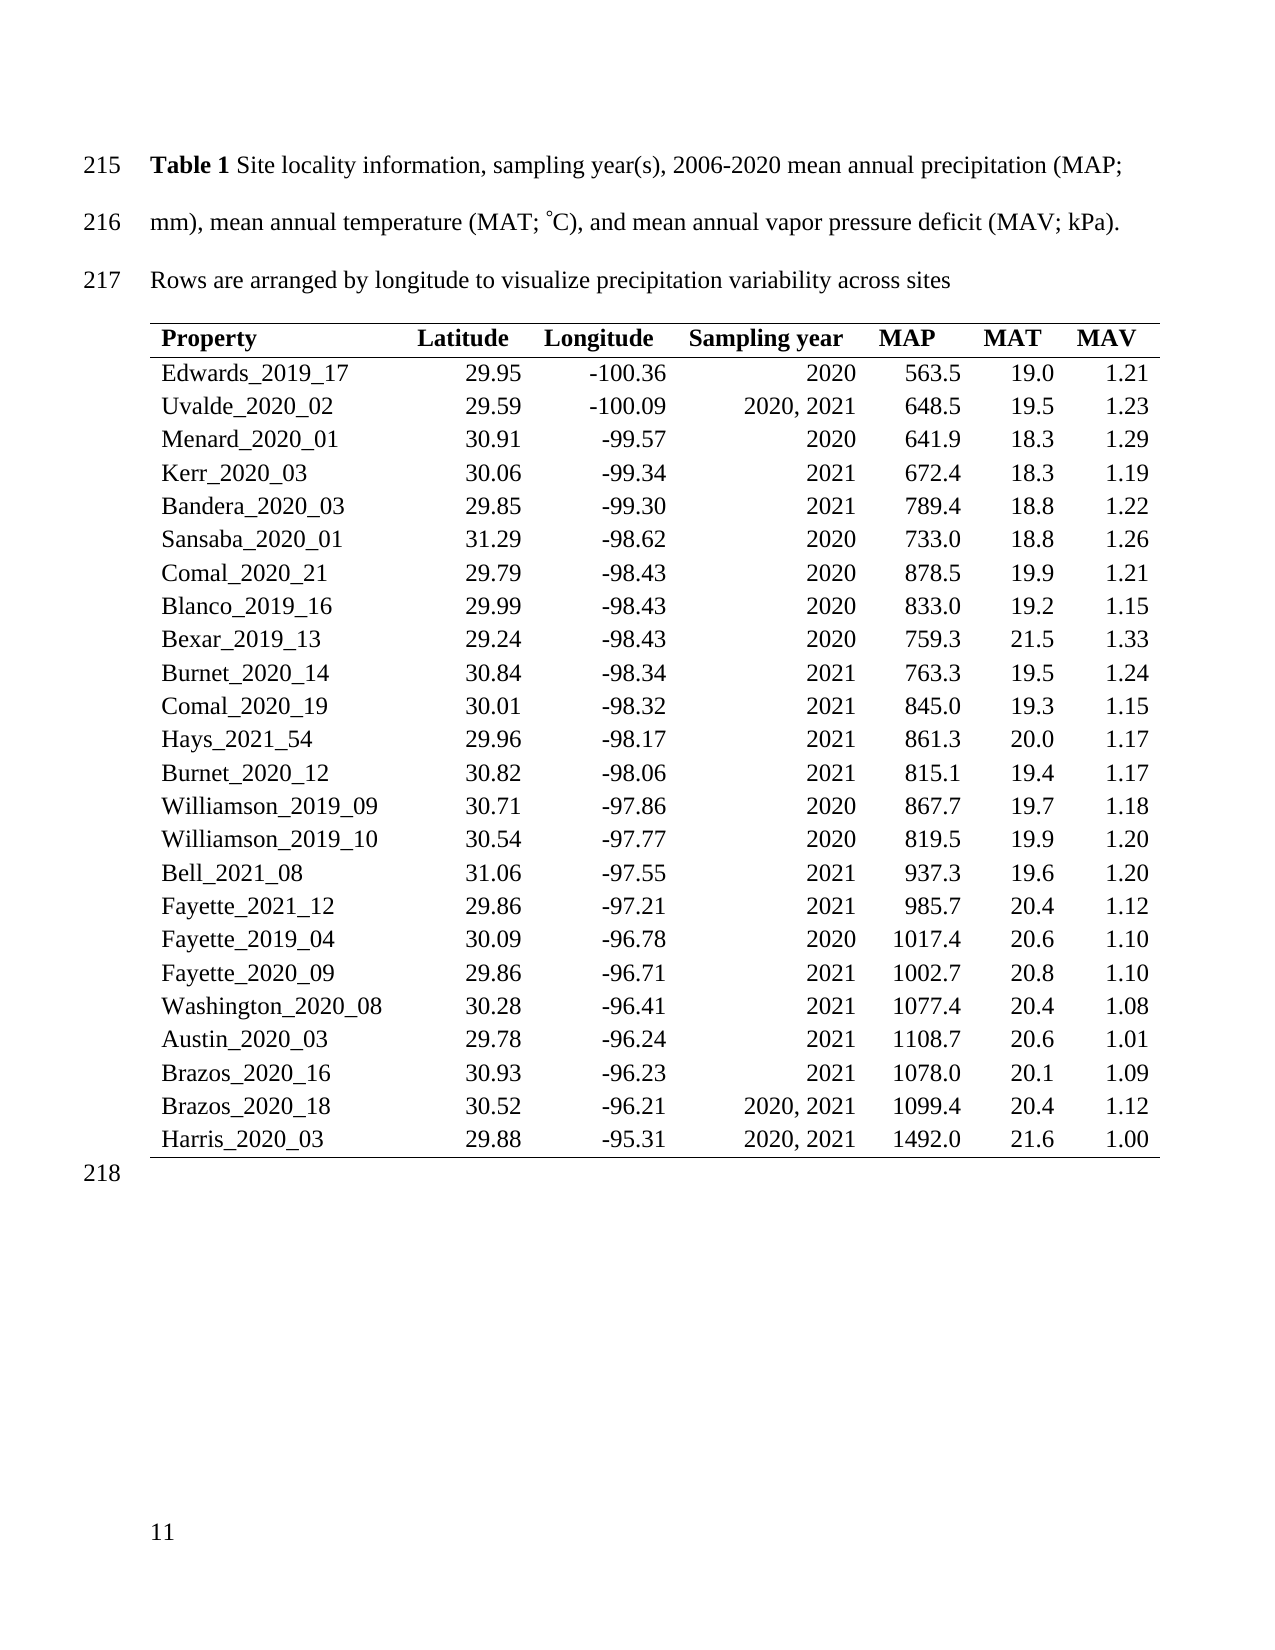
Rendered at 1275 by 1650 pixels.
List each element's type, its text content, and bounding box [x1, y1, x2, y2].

table_cell 2020 [677, 924, 867, 957]
table_cell 20.4 [972, 891, 1065, 924]
table_cell 1077.4 [867, 991, 972, 1024]
table_cell 29.24 [406, 624, 533, 657]
table_header MAP [867, 324, 972, 357]
table_cell 30.93 [406, 1057, 533, 1091]
table_cell 878.5 [867, 557, 972, 591]
table_cell 18.3 [972, 457, 1065, 491]
table_cell 1.17 [1065, 724, 1160, 757]
table_cell 31.06 [406, 857, 533, 891]
table_cell 31.29 [406, 524, 533, 557]
table_cell -98.43 [533, 591, 677, 624]
table_cell 18.8 [972, 491, 1065, 524]
table_cell -96.78 [533, 924, 677, 957]
table_cell -97.21 [533, 891, 677, 924]
table_cell 672.4 [867, 457, 972, 491]
table_cell 2020 [677, 591, 867, 624]
table_cell 1078.0 [867, 1057, 972, 1091]
table_cell 1.08 [1065, 991, 1160, 1024]
table_cell 833.0 [867, 591, 972, 624]
table_cell 2021 [677, 657, 867, 691]
table_cell 815.1 [867, 757, 972, 791]
table_cell 29.78 [406, 1024, 533, 1057]
table_cell 1.29 [1065, 424, 1160, 457]
table_cell 2020, 2021 [677, 391, 867, 424]
table_cell 2020 [677, 624, 867, 657]
table_cell 2021 [677, 1024, 867, 1057]
table_header Property [150, 324, 406, 357]
table_cell 819.5 [867, 824, 972, 857]
table_cell 641.9 [867, 424, 972, 457]
table_cell Edwards_2019_17 [150, 358, 406, 391]
table_cell 19.9 [972, 557, 1065, 591]
table_cell 2020 [677, 791, 867, 824]
table_cell 1108.7 [867, 1024, 972, 1057]
table_cell 2021 [677, 1057, 867, 1091]
table_cell Brazos_2020_16 [150, 1057, 406, 1091]
table_cell Comal_2020_21 [150, 557, 406, 591]
table_header MAT [972, 324, 1065, 357]
table_cell 648.5 [867, 391, 972, 424]
table_cell 2021 [677, 857, 867, 891]
table_cell 1.10 [1065, 924, 1160, 957]
table_cell 2020 [677, 557, 867, 591]
table_cell 2021 [677, 691, 867, 724]
table_cell 30.01 [406, 691, 533, 724]
table_cell 20.8 [972, 957, 1065, 991]
table_cell 1.33 [1065, 624, 1160, 657]
table_cell 1.19 [1065, 457, 1160, 491]
table_cell 30.54 [406, 824, 533, 857]
table_cell 2021 [677, 757, 867, 791]
table_cell -98.06 [533, 757, 677, 791]
table_cell 2020 [677, 824, 867, 857]
table_cell 1.20 [1065, 857, 1160, 891]
table_cell Sansaba_2020_01 [150, 524, 406, 557]
table_cell 30.09 [406, 924, 533, 957]
table_cell 29.86 [406, 957, 533, 991]
table_cell -98.62 [533, 524, 677, 557]
table_cell 1.17 [1065, 757, 1160, 791]
table_cell 19.9 [972, 824, 1065, 857]
table_cell -99.57 [533, 424, 677, 457]
table_cell 29.96 [406, 724, 533, 757]
table_cell -97.77 [533, 824, 677, 857]
table_cell 1.01 [1065, 1024, 1160, 1057]
table_cell 1017.4 [867, 924, 972, 957]
table_cell 19.7 [972, 791, 1065, 824]
table_cell 20.6 [972, 924, 1065, 957]
table_cell 861.3 [867, 724, 972, 757]
text Table 1 Site locality information, sampling year(s), 2006-2020 mean annual precipitation (MAP; mm), mean annual temperature (MAT; C), and mean annual vapor pressure deficit (MAV; kPa). Rows are arranged by longitude to visualize precipitation variability across sites [150, 150, 1125, 294]
table_cell -95.31 [533, 1124, 677, 1157]
table_cell 563.5 [867, 358, 972, 391]
table_cell 20.6 [972, 1024, 1065, 1057]
table_cell 1099.4 [867, 1091, 972, 1124]
table_cell -99.34 [533, 457, 677, 491]
table_cell Washington_2020_08 [150, 991, 406, 1024]
table_cell Blanco_2019_16 [150, 591, 406, 624]
table_cell 2021 [677, 491, 867, 524]
table_cell -99.30 [533, 491, 677, 524]
table_cell 19.5 [972, 391, 1065, 424]
table_cell 30.91 [406, 424, 533, 457]
table_cell 21.6 [972, 1124, 1065, 1157]
table_cell 1.26 [1065, 524, 1160, 557]
table_cell 20.0 [972, 724, 1065, 757]
table_cell -96.71 [533, 957, 677, 991]
table_cell 2021 [677, 991, 867, 1024]
table_header MAV [1065, 324, 1160, 357]
table_header Sampling year [677, 324, 867, 357]
table_cell 29.86 [406, 891, 533, 924]
table_cell Hays_2021_54 [150, 724, 406, 757]
table_cell 21.5 [972, 624, 1065, 657]
table_cell Burnet_2020_14 [150, 657, 406, 691]
table_cell 29.95 [406, 358, 533, 391]
table_header Latitude [406, 324, 533, 357]
table_cell Harris_2020_03 [150, 1124, 406, 1157]
table_cell 2021 [677, 957, 867, 991]
table_cell 733.0 [867, 524, 972, 557]
table_cell -98.32 [533, 691, 677, 724]
table_cell 789.4 [867, 491, 972, 524]
table_cell Austin_2020_03 [150, 1024, 406, 1057]
table_cell 1.18 [1065, 791, 1160, 824]
table_cell 30.06 [406, 457, 533, 491]
table_cell 867.7 [867, 791, 972, 824]
table_cell 30.71 [406, 791, 533, 824]
table_cell 937.3 [867, 857, 972, 891]
table_cell -100.09 [533, 391, 677, 424]
table_cell 29.85 [406, 491, 533, 524]
table_cell -96.21 [533, 1091, 677, 1124]
table_cell 1.15 [1065, 591, 1160, 624]
table_cell 1.12 [1065, 1091, 1160, 1124]
table_cell Williamson_2019_10 [150, 824, 406, 857]
table_cell 1.00 [1065, 1124, 1160, 1157]
table_cell 30.52 [406, 1091, 533, 1124]
table_cell 1.09 [1065, 1057, 1160, 1091]
table_cell 2021 [677, 891, 867, 924]
table_cell 30.28 [406, 991, 533, 1024]
table_cell 1492.0 [867, 1124, 972, 1157]
table_cell -97.86 [533, 791, 677, 824]
table_cell 985.7 [867, 891, 972, 924]
table_cell Uvalde_2020_02 [150, 391, 406, 424]
table_cell 19.5 [972, 657, 1065, 691]
table_cell 1.10 [1065, 957, 1160, 991]
table_cell 30.82 [406, 757, 533, 791]
table_cell Burnet_2020_12 [150, 757, 406, 791]
table_cell 1002.7 [867, 957, 972, 991]
table_cell 2020 [677, 524, 867, 557]
table_cell 20.4 [972, 1091, 1065, 1124]
table_cell 1.21 [1065, 358, 1160, 391]
table_cell Fayette_2019_04 [150, 924, 406, 957]
table_cell 1.22 [1065, 491, 1160, 524]
table_cell 1.23 [1065, 391, 1160, 424]
table_cell 2020, 2021 [677, 1124, 867, 1157]
table_cell Bandera_2020_03 [150, 491, 406, 524]
table_cell 20.1 [972, 1057, 1065, 1091]
table_cell Bell_2021_08 [150, 857, 406, 891]
table_cell -96.24 [533, 1024, 677, 1057]
table_cell 30.84 [406, 657, 533, 691]
table_cell 1.12 [1065, 891, 1160, 924]
table_cell -98.17 [533, 724, 677, 757]
table_cell 2020 [677, 424, 867, 457]
table_cell Comal_2020_19 [150, 691, 406, 724]
table_cell Kerr_2020_03 [150, 457, 406, 491]
table_cell 1.20 [1065, 824, 1160, 857]
table_cell Williamson_2019_09 [150, 791, 406, 824]
table_cell 2021 [677, 457, 867, 491]
table_cell 18.8 [972, 524, 1065, 557]
table_cell 1.21 [1065, 557, 1160, 591]
table_cell 19.3 [972, 691, 1065, 724]
table_cell -96.41 [533, 991, 677, 1024]
table_cell -98.34 [533, 657, 677, 691]
table_cell -98.43 [533, 557, 677, 591]
table_cell -98.43 [533, 624, 677, 657]
table_cell Fayette_2020_09 [150, 957, 406, 991]
table_cell 2020 [677, 358, 867, 391]
table_cell 1.24 [1065, 657, 1160, 691]
table_cell 2020, 2021 [677, 1091, 867, 1124]
table_cell 18.3 [972, 424, 1065, 457]
table_cell 759.3 [867, 624, 972, 657]
table_cell 19.2 [972, 591, 1065, 624]
table_cell -100.36 [533, 358, 677, 391]
table_cell 29.59 [406, 391, 533, 424]
table_cell 2021 [677, 724, 867, 757]
table_cell 763.3 [867, 657, 972, 691]
table_header Longitude [533, 324, 677, 357]
table_cell 20.4 [972, 991, 1065, 1024]
table_cell 19.0 [972, 358, 1065, 391]
table_cell 19.4 [972, 757, 1065, 791]
table_cell -97.55 [533, 857, 677, 891]
table_cell 29.79 [406, 557, 533, 591]
table_cell 29.88 [406, 1124, 533, 1157]
table_cell 19.6 [972, 857, 1065, 891]
table_cell Fayette_2021_12 [150, 891, 406, 924]
table_cell 1.15 [1065, 691, 1160, 724]
table_cell -96.23 [533, 1057, 677, 1091]
table_cell Bexar_2019_13 [150, 624, 406, 657]
table_cell 845.0 [867, 691, 972, 724]
table_cell 29.99 [406, 591, 533, 624]
table_cell Brazos_2020_18 [150, 1091, 406, 1124]
table_cell Menard_2020_01 [150, 424, 406, 457]
